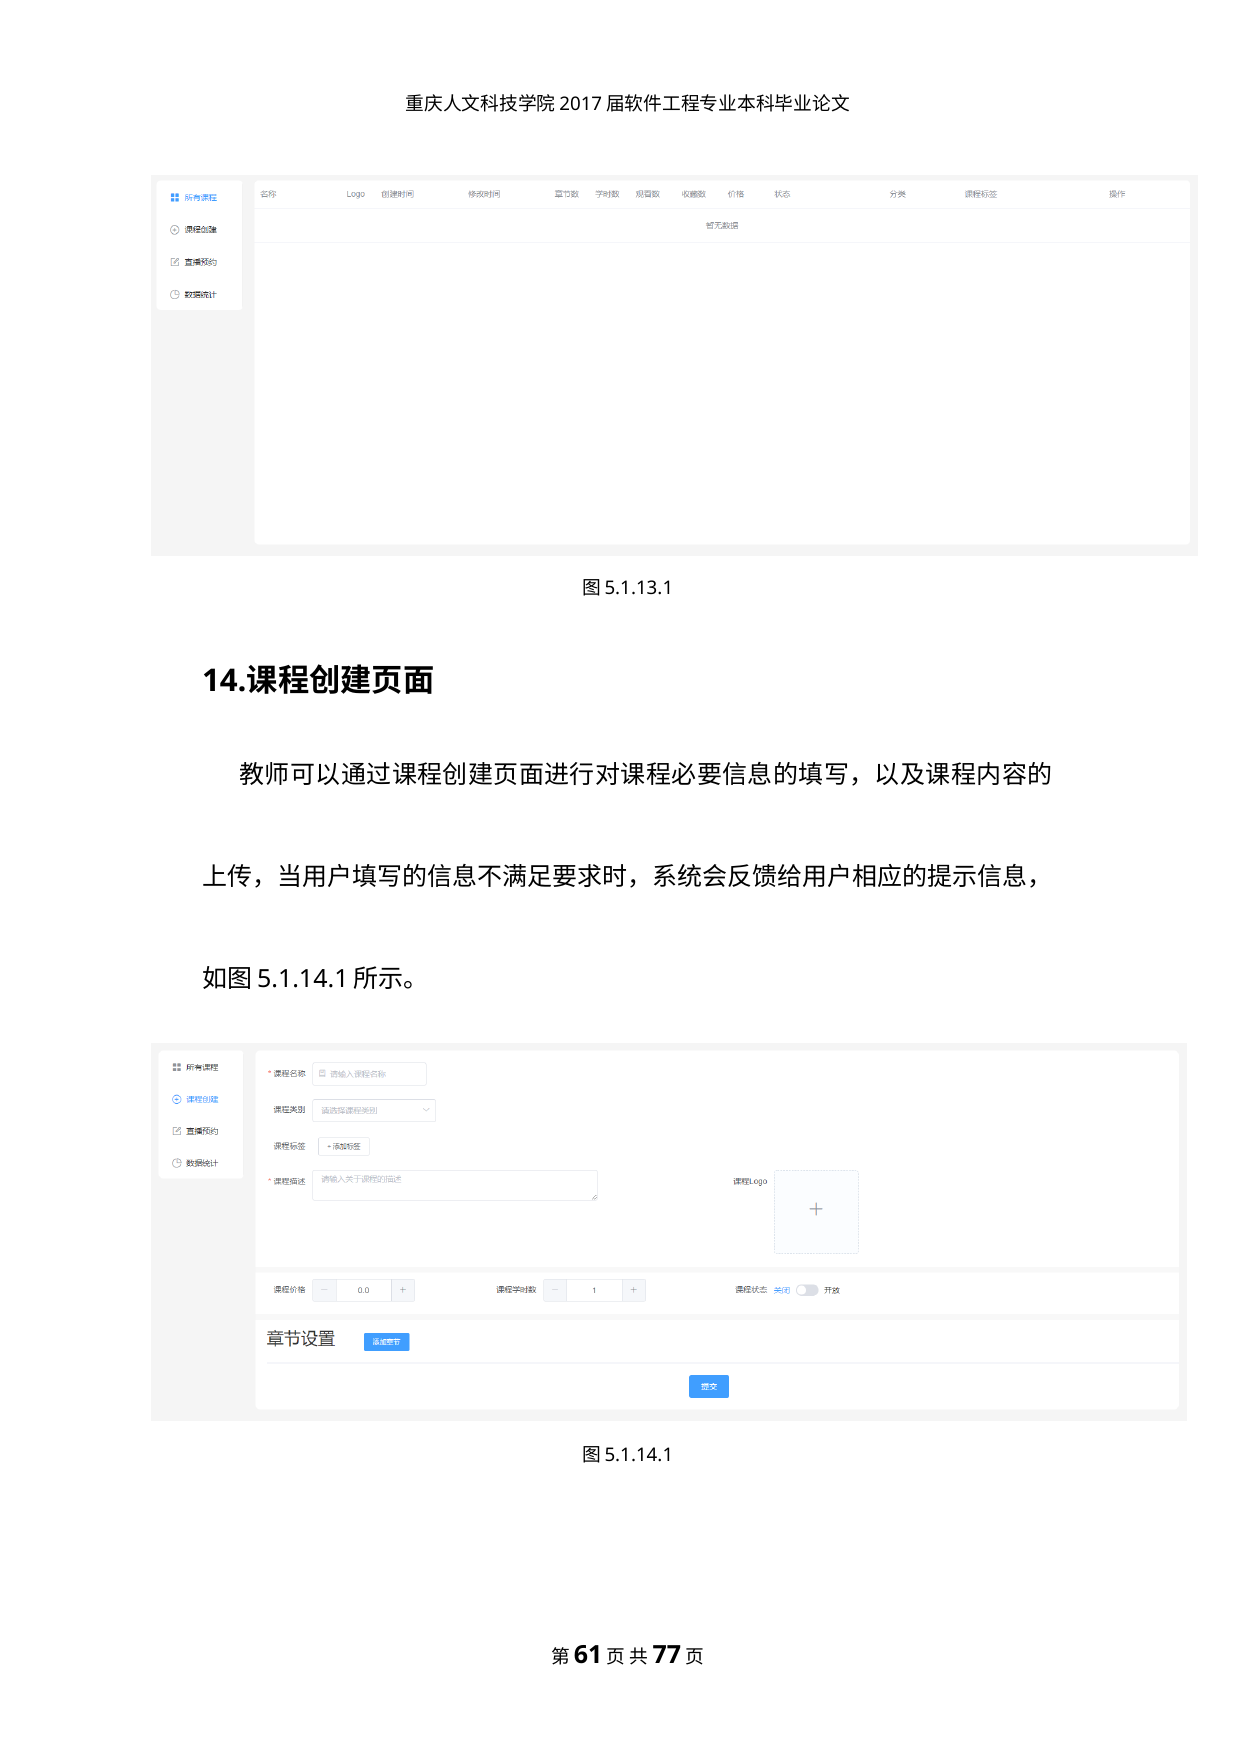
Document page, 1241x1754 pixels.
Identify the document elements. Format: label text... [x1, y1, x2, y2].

subtitle 14.课程创建页面 [202, 644, 1053, 712]
text 图5.1.13.1 [202, 569, 1053, 603]
text 图5.1.14.1 [202, 1436, 1053, 1470]
picture [151, 175, 1198, 556]
picture [151, 1043, 1187, 1421]
text 教师可以通过课程创建页面进行对课程必要信息的填写，以及课程内容的上传，当用户填写的信息不满足要求时，系统会反馈给用户相应的提示信息，如图5.1.14.1所示。 [202, 739, 1053, 1010]
